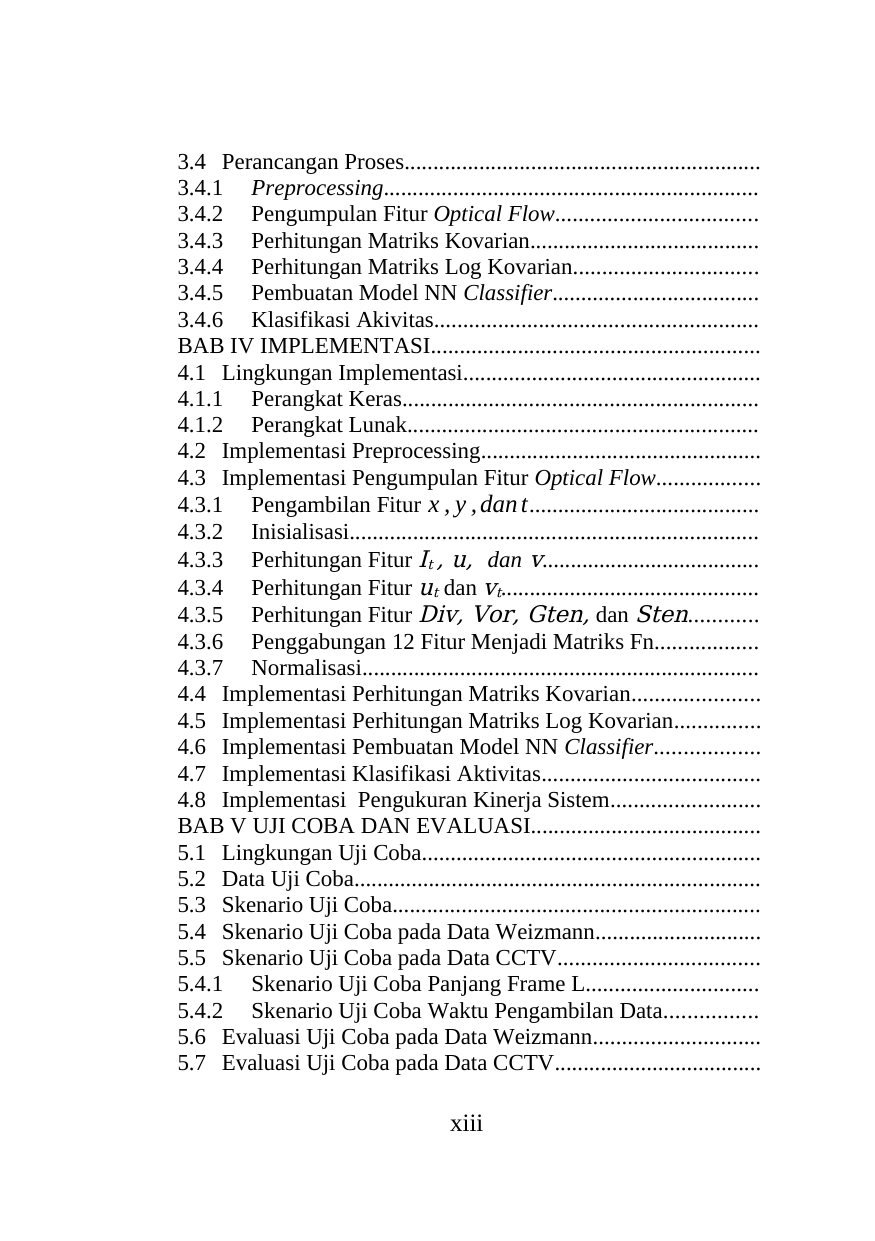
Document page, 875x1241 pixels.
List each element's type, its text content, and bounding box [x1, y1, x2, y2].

text 3.4 Perancangan Proses 25 [177, 148, 756, 174]
text 5.3 Skenario Uji Coba 41 [177, 891, 756, 918]
text 4.3.2 Inisialisasi 35 [177, 518, 756, 545]
text 5.7 Evaluasi Uji Coba pada Data CCTV 43 [177, 1049, 756, 1076]
text 3.4.4 Perhitungan Matriks Log Kovarian 29 [177, 253, 756, 279]
text 5.1 Lingkungan Uji Coba 40 [177, 839, 756, 865]
text 4.3.5 Perhitungan Fitur Div, Vor, Gten, dan Sten 36 [177, 600, 756, 628]
text 4.3.6 Penggabungan 12 Fitur Menjadi Matriks Fn 37 [177, 628, 756, 654]
text 4.3.4 Perhitungan Fitur ut dan vt 36 [177, 572, 756, 600]
text 5.4.1 Skenario Uji Coba Panjang Frame L 42 [177, 970, 756, 997]
text 5.6 Evaluasi Uji Coba pada Data Weizmann 43 [177, 1023, 756, 1049]
text 5.4.2 Skenario Uji Coba Waktu Pengambilan Data 42 [177, 997, 756, 1023]
text 3.4.6 Klasifikasi Akivitas 31 [177, 306, 756, 332]
text 4.3.7 Normalisasi 38 [177, 654, 756, 681]
text 4.3 Implementasi Pengumpulan Fitur Optical Flow 34 [177, 464, 756, 490]
text 3.4.3 Perhitungan Matriks Kovarian 28 [177, 227, 756, 253]
text 4.1.2 Perangkat Lunak 33 [177, 411, 756, 438]
text 3.4.5 Pembuatan Model NN Classifier 31 [177, 279, 756, 306]
text 4.3.1 Pengambilan Fitur 34 [177, 490, 756, 518]
text 4.3.3 Perhitungan Fitur It , u, dan v 36 [177, 545, 756, 572]
text 4.4 Implementasi Perhitungan Matriks Kovarian 38 [177, 681, 756, 707]
text BAB V UJI COBA DAN EVALUASI 40 [177, 812, 753, 839]
text 4.5 Implementasi Perhitungan Matriks Log Kovarian 38 [177, 707, 756, 733]
text 4.2 Implementasi Preprocessing 33 [177, 438, 756, 464]
text 4.8 Implementasi Pengukuran Kinerja Sistem 39 [177, 786, 756, 812]
text 5.5 Skenario Uji Coba pada Data CCTV 42 [177, 944, 756, 970]
text 4.1 Lingkungan Implementasi 33 [177, 358, 756, 385]
text 3.4.2 Pengumpulan Fitur Optical Flow 26 [177, 200, 756, 227]
text 3.4.1 Preprocessing 25 [177, 174, 756, 200]
text 5.2 Data Uji Coba 40 [177, 865, 756, 891]
text BAB IV IMPLEMENTASI 33 [177, 332, 753, 358]
text 4.6 Implementasi Pembuatan Model NN Classifier 38 [177, 733, 756, 759]
text 5.4 Skenario Uji Coba pada Data Weizmann 41 [177, 918, 756, 944]
text 4.7 Implementasi Klasifikasi Aktivitas 38 [177, 759, 756, 786]
text 4.1.1 Perangkat Keras 33 [177, 385, 756, 411]
